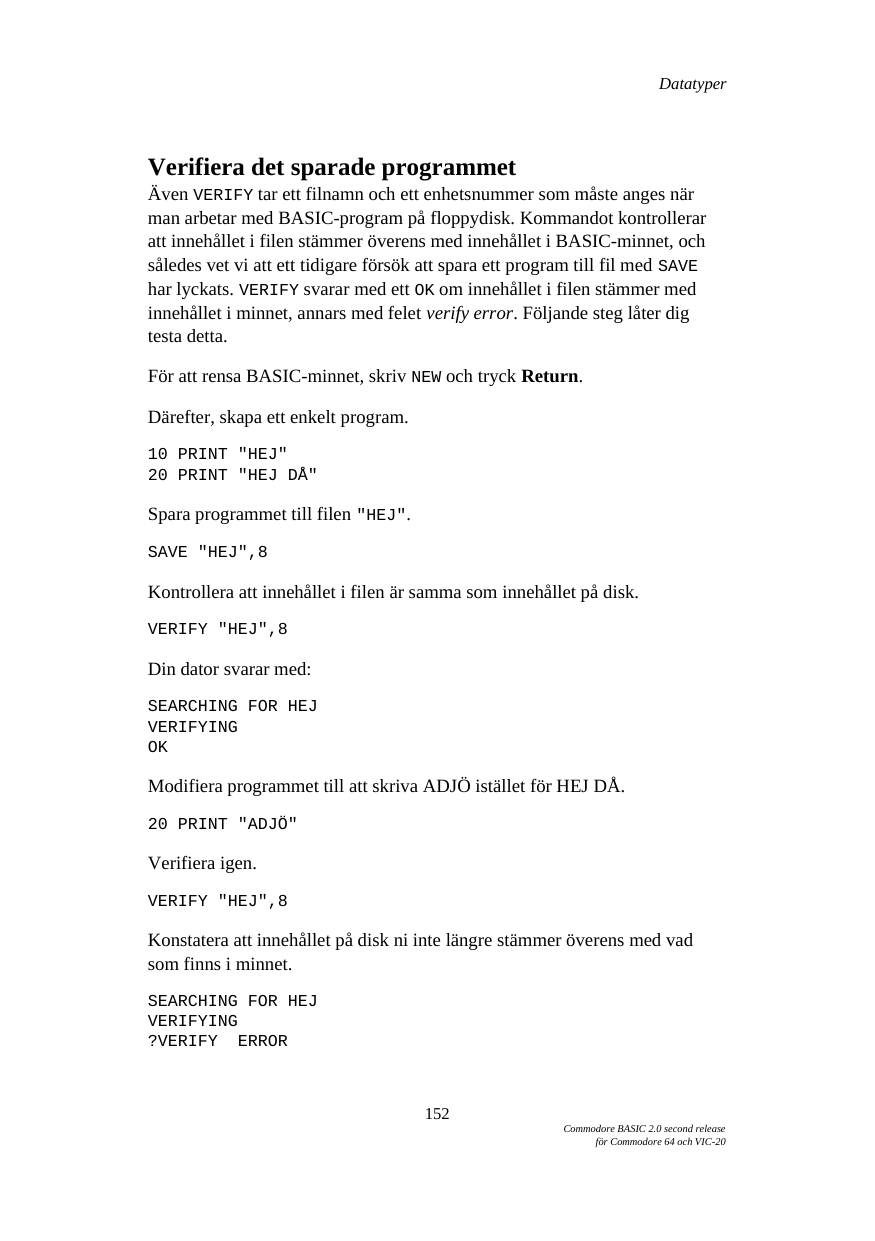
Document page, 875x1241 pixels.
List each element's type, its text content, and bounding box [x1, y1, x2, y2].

subtitle Verifiera det sparade programmet [148, 152, 726, 181]
text Verifiera igen. [148, 852, 726, 874]
text Därefter, skapa ett enkelt program. [148, 406, 726, 427]
text Din dator svarar med: [148, 658, 726, 679]
text SAVE "HEJ",8 [148, 544, 726, 563]
text Modifiera programmet till att skriva ADJÖ istället för HEJ DÅ. [148, 775, 726, 797]
text SEARCHING FOR HEJ VERIFYING ?VERIFY ERROR [148, 992, 726, 1052]
text För att rensa BASIC-minnet, skriv NEW och tryck Return. [148, 365, 726, 387]
text Kontrollera att innehållet i filen är samma som innehållet på disk. [148, 581, 726, 603]
text Spara programmet till filen "HEJ". [148, 503, 726, 526]
text 20 PRINT "ADJÖ" [148, 815, 726, 834]
text Konstatera att innehållet på disk ni inte längre stämmer överens med vad som finns i minnet. [148, 929, 726, 974]
text SEARCHING FOR HEJ VERIFYING OK [148, 698, 726, 757]
text 10 PRINT "HEJ" 20 PRINT "HEJ DÅ" [148, 446, 726, 485]
text Även VERIFY tar ett filnamn och ett enhetsnummer som måste anges när man arbetar med BASIC-program på floppydisk. Kommandot kontrollerar att innehållet i filen stämmer överens med innehållet i BASIC-minnet, och således vet vi att ett tidigare försök att spara ett program till fil med SAVE har lyckats. VERIFY svarar med ett OK om innehållet i filen stämmer med innehållet i minnet, annars med felet verify error. Följande steg låter dig testa detta. [148, 183, 726, 347]
text VERIFY "HEJ",8 [148, 892, 726, 911]
text VERIFY "HEJ",8 [148, 621, 726, 640]
